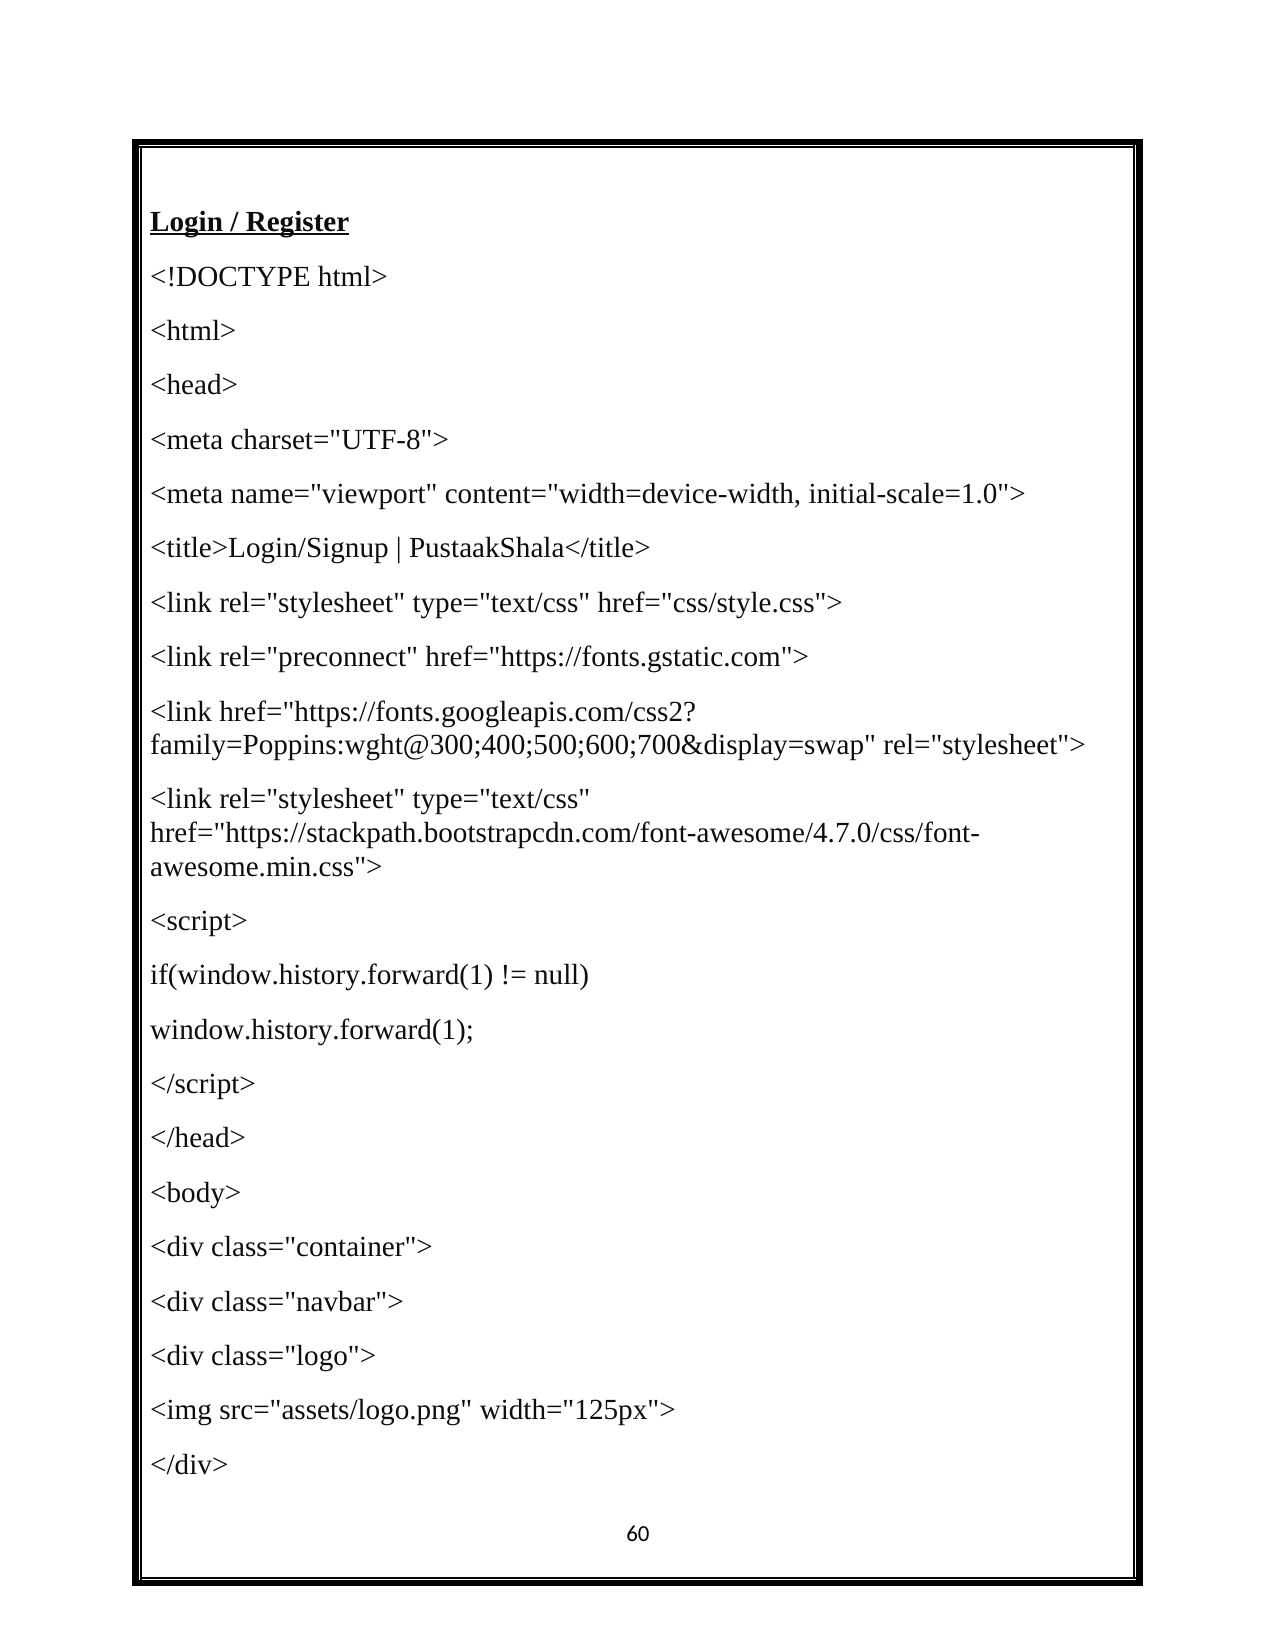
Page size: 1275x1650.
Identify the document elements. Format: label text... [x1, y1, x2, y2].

text <meta name="viewport" content="width=device-width, initial-scale=1.0"> [150, 476, 1125, 510]
text <img src="assets/logo.png" width="125px"> [150, 1392, 1125, 1426]
text <title>Login/Signup | PustaakShala</title> [150, 531, 1125, 564]
text <!DOCTYPE html> [150, 259, 1125, 292]
text <link rel="stylesheet" type="text/css" href="css/style.css"> [150, 585, 1125, 618]
text <meta charset="UTF-8"> [150, 422, 1125, 455]
text <html> [150, 313, 1125, 347]
text <link rel="stylesheet" type="text/css" href="https://stackpath.bootstrapcdn.com/font-awesome/4.7.0/css/font-awesome.min.css"> [150, 782, 1125, 882]
text <div class="navbar"> [150, 1284, 1125, 1317]
text Login / Register [150, 204, 1125, 238]
text <div class="logo"> [150, 1338, 1125, 1372]
text </head> [150, 1121, 1125, 1154]
text </div> [150, 1447, 1125, 1480]
text window.history.forward(1); [150, 1012, 1125, 1045]
text if(window.history.forward(1) != null) [150, 957, 1125, 991]
text </script> [150, 1066, 1125, 1100]
text <div class="container"> [150, 1229, 1125, 1263]
text <link rel="preconnect" href="https://fonts.gstatic.com"> [150, 639, 1125, 673]
text <body> [150, 1175, 1125, 1208]
text <link href="https://fonts.googleapis.com/css2?family=Poppins:wght@300;400;500;600;700&display=swap" rel="stylesheet"> [150, 694, 1125, 761]
text <script> [150, 903, 1125, 937]
text <head> [150, 367, 1125, 401]
